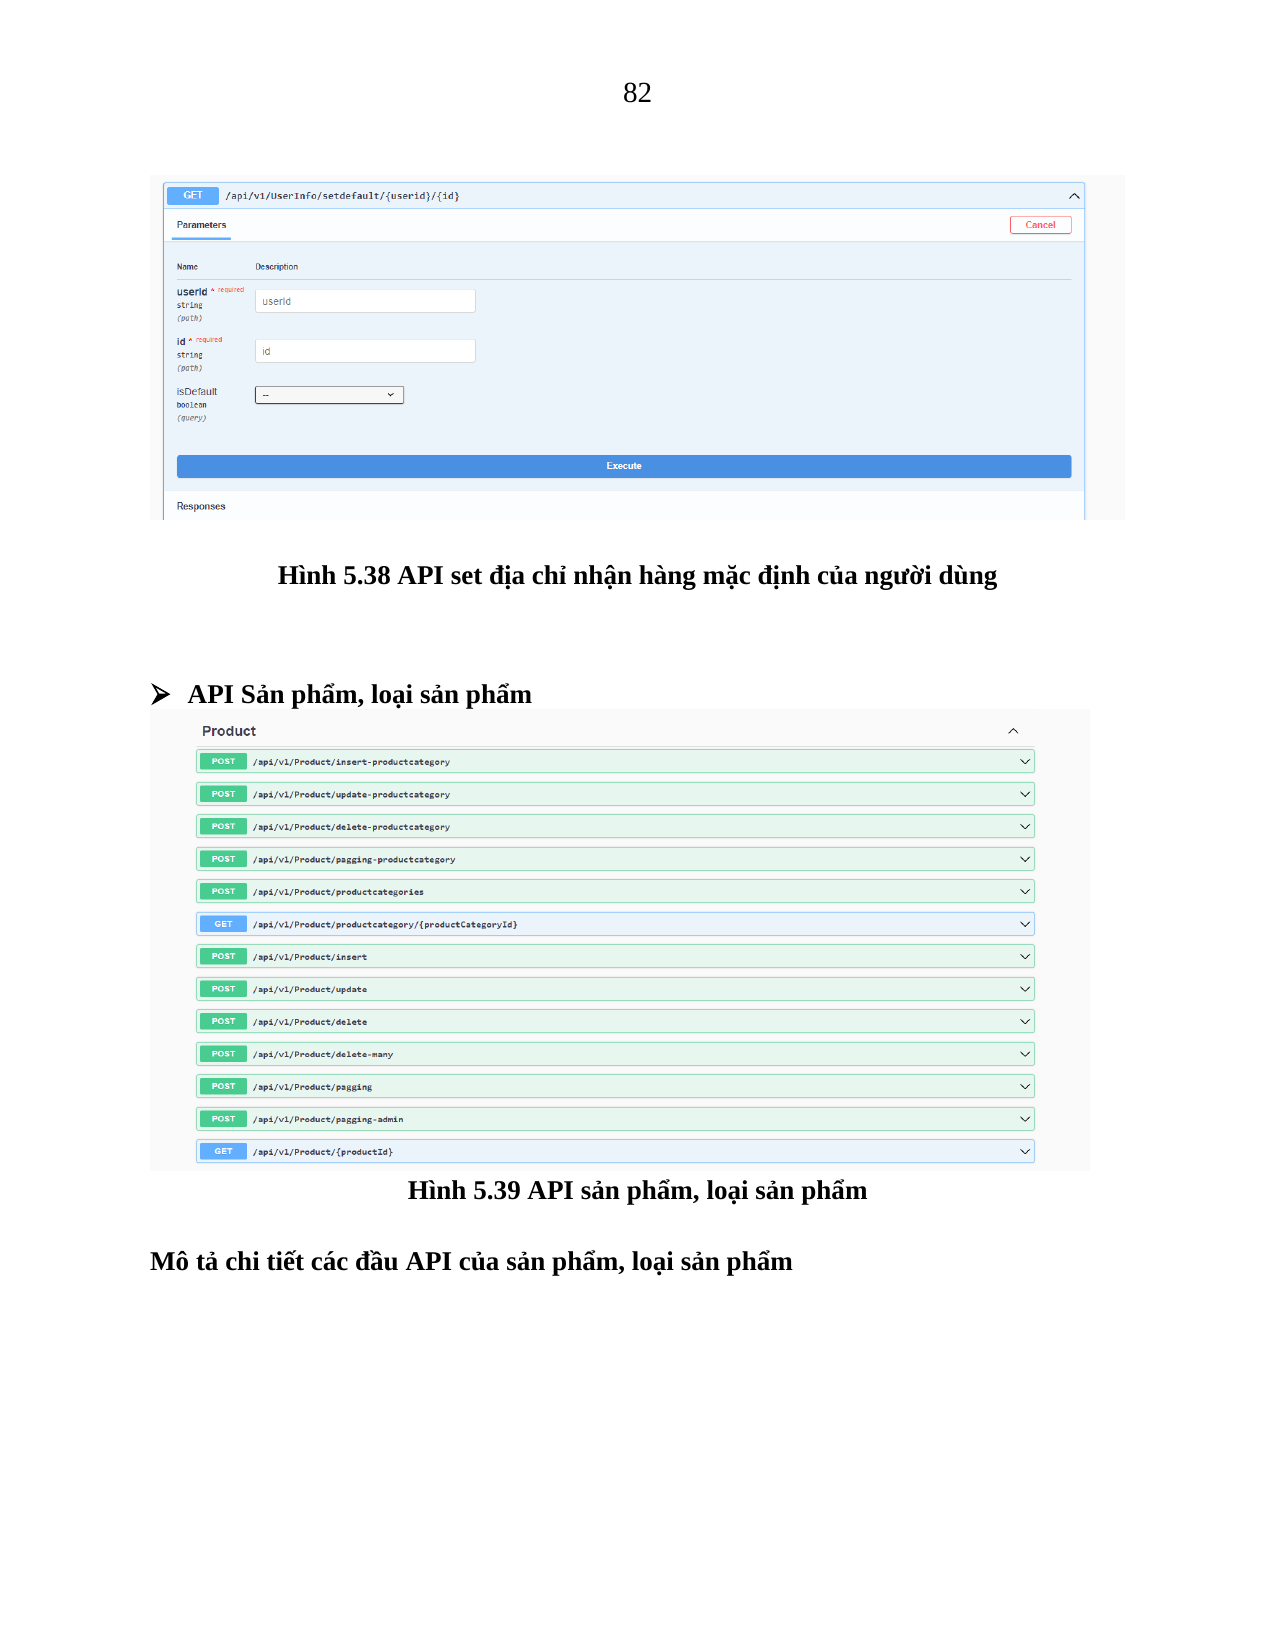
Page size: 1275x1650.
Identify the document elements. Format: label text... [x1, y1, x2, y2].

text Mô tả chi tiết các đầu API của sản phẩm, loại sản phẩm [150, 1246, 1125, 1277]
list API Sản phẩm, loại sản phẩm [150, 678, 1125, 710]
picture [150, 175, 1125, 520]
picture [150, 709, 1091, 1171]
text Hình 5.38 API set địa chỉ nhận hàng mặc định của người dùng [150, 559, 1125, 590]
text Hình 5.39 API sản phẩm, loại sản phẩm [150, 1174, 1125, 1205]
